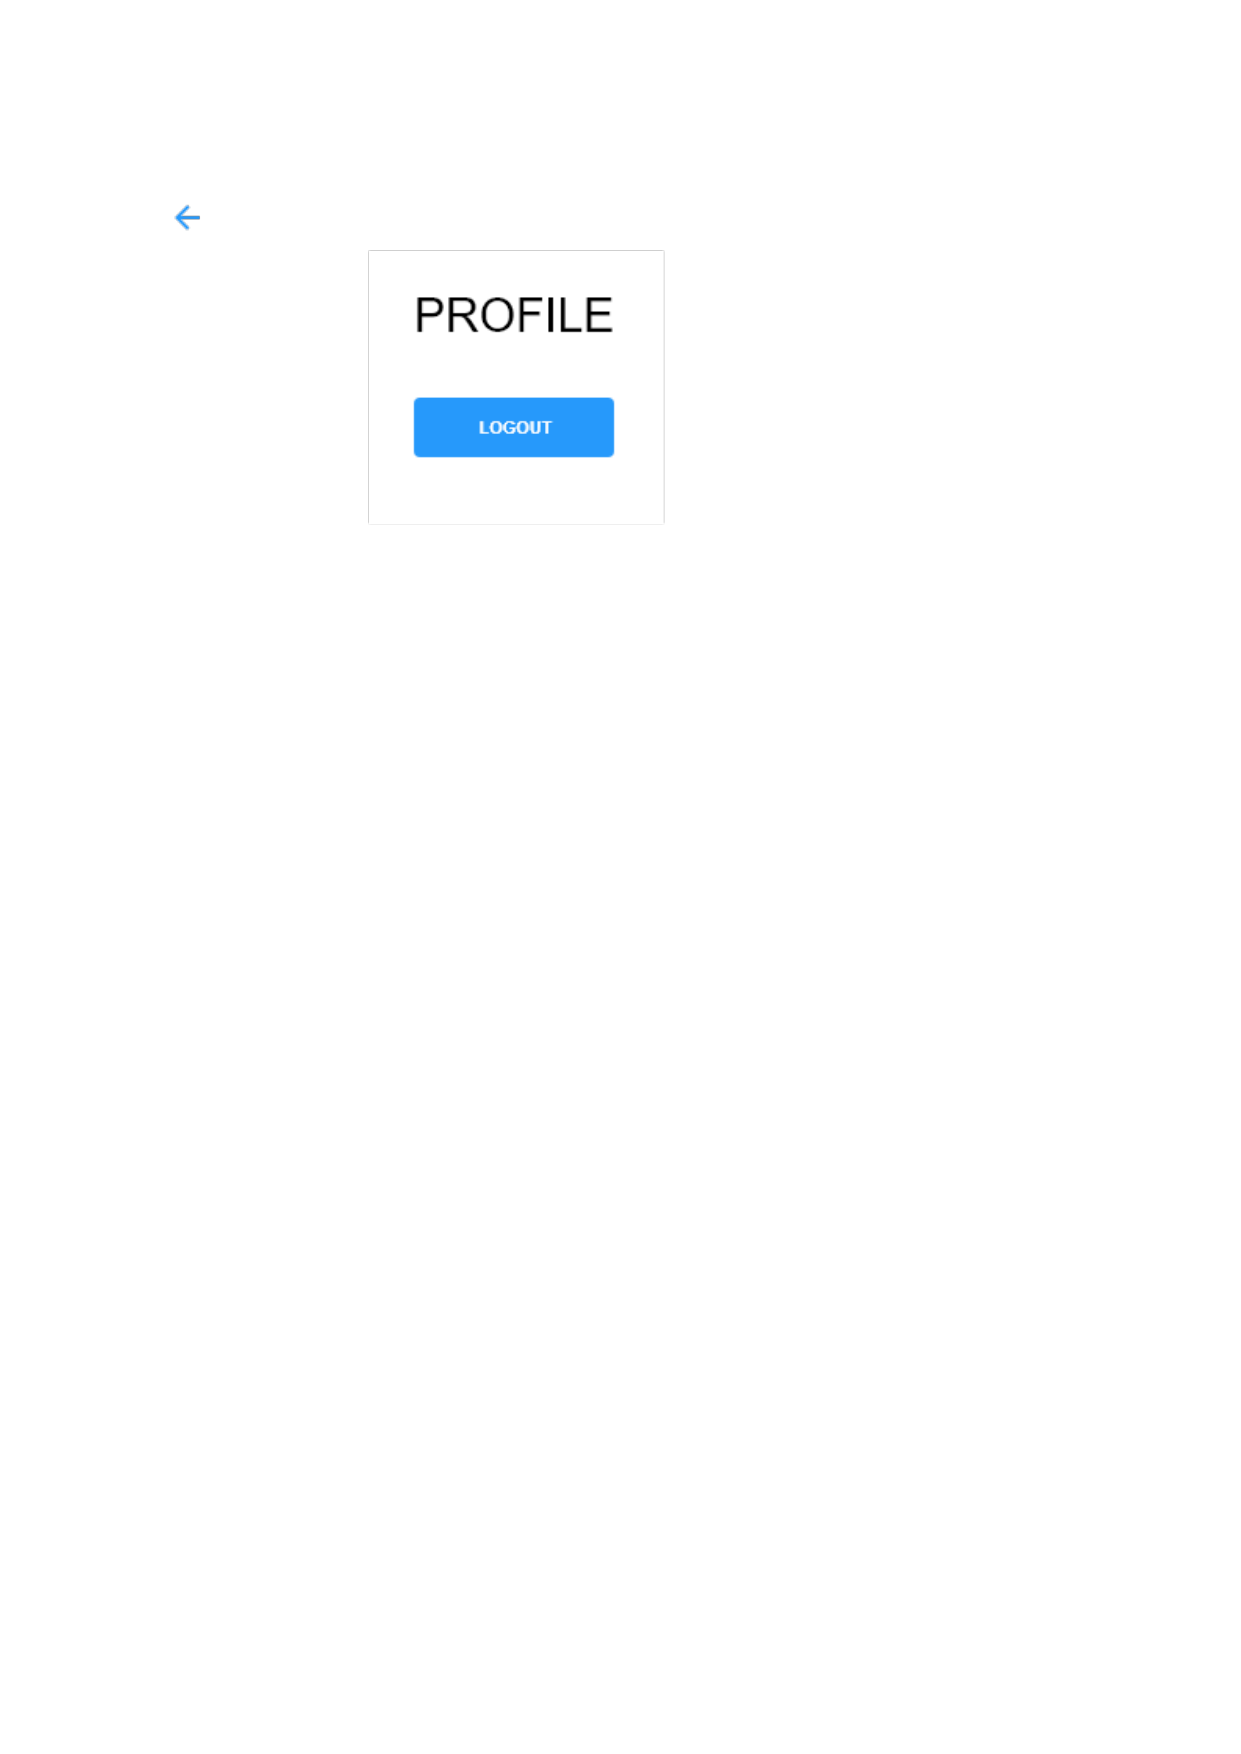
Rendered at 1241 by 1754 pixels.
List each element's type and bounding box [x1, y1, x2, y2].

picture [150, 150, 852, 733]
